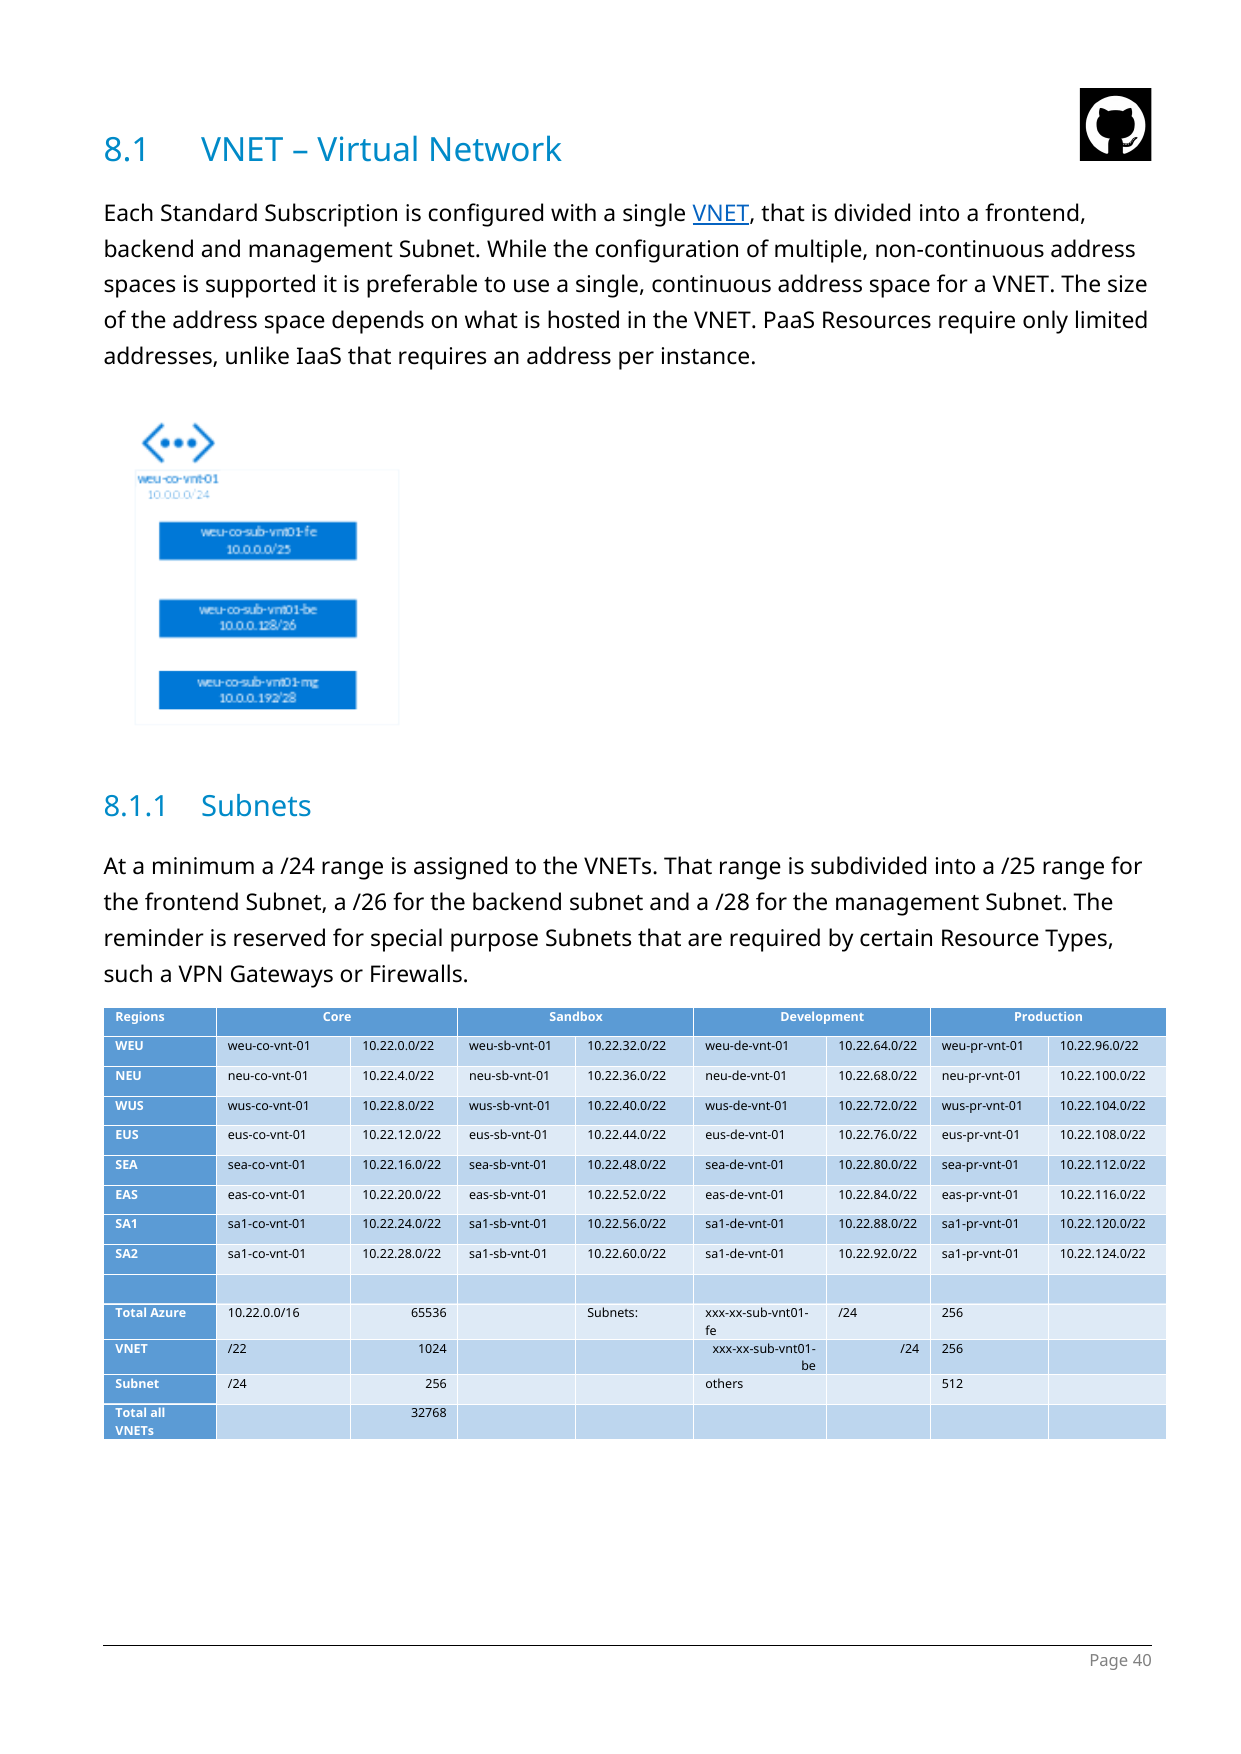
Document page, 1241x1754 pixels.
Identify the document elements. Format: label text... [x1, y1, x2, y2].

table_cell 10.22.52.0/22 [576, 1186, 693, 1214]
table_cell 10.22.32.0/22 [576, 1037, 693, 1066]
subtitle VNET – Virtual Network [103, 126, 1152, 172]
picture [1079, 88, 1152, 161]
table_cell VNET [104, 1340, 216, 1374]
table_cell weu-sb-vnt-01 [458, 1037, 575, 1066]
table_cell neu-pr-vnt-01 [931, 1067, 1048, 1096]
table_cell 10.22.40.0/22 [576, 1097, 693, 1125]
table_cell 10.22.100.0/22 [1049, 1067, 1166, 1096]
table_cell sa1-co-vnt-01 [217, 1215, 350, 1244]
table_cell /24 [217, 1375, 350, 1403]
table_cell sa1-de-vnt-01 [694, 1215, 826, 1244]
table_cell eus-sb-vnt-01 [458, 1126, 575, 1155]
table_cell /24 [827, 1340, 930, 1374]
table_cell 10.22.84.0/22 [827, 1186, 930, 1214]
table_cell [1049, 1305, 1166, 1339]
table_cell [458, 1375, 575, 1403]
table_cell 10.22.64.0/22 [827, 1037, 930, 1066]
table_cell [694, 1275, 826, 1303]
table_cell sa1-co-vnt-01 [217, 1245, 350, 1274]
table_cell [576, 1275, 693, 1303]
table_cell SA1 [104, 1215, 216, 1244]
table_cell wus-pr-vnt-01 [931, 1097, 1048, 1125]
table_cell [217, 1405, 350, 1439]
table_cell sa1-sb-vnt-01 [458, 1245, 575, 1274]
table_cell EUS [104, 1126, 216, 1155]
table_cell WUS [104, 1097, 216, 1125]
table_cell sa1-sb-vnt-01 [458, 1215, 575, 1244]
table_cell neu-co-vnt-01 [217, 1067, 350, 1096]
table_cell Subnet [104, 1375, 216, 1403]
table_cell sa1-de-vnt-01 [694, 1245, 826, 1274]
table_cell neu-sb-vnt-01 [458, 1067, 575, 1096]
table_cell 256 [931, 1340, 1048, 1374]
table_cell weu-pr-vnt-01 [931, 1037, 1048, 1066]
table_cell [931, 1275, 1048, 1303]
table_cell SA2 [104, 1245, 216, 1274]
table_cell [576, 1405, 693, 1439]
table_cell [576, 1375, 693, 1403]
table_cell Total Azure [104, 1305, 216, 1339]
table_cell 10.22.44.0/22 [576, 1126, 693, 1155]
table_cell others [694, 1375, 826, 1403]
table_cell 32768 [351, 1405, 457, 1439]
table_header Core [217, 1008, 457, 1036]
table_cell 256 [931, 1305, 1048, 1339]
table_cell 10.22.108.0/22 [1049, 1126, 1166, 1155]
table_cell 10.22.80.0/22 [827, 1156, 930, 1185]
table_header Production [931, 1008, 1166, 1036]
table_cell weu-co-vnt-01 [217, 1037, 350, 1066]
table_cell [458, 1405, 575, 1439]
table_cell wus-sb-vnt-01 [458, 1097, 575, 1125]
table_cell 10.22.24.0/22 [351, 1215, 457, 1244]
table_header Development [694, 1008, 930, 1036]
table_cell 10.22.48.0/22 [576, 1156, 693, 1185]
text At a minimum a /24 range is assigned to the VNETs. That range is subdivided into a /25 range for the frontend Subnet, a /26 for the backend subnet and a /28 for the management Subnet. The reminder is reserved for special purpose Subnets that are required by certain Resource Types, such a VPN Gateways or Firewalls. [103, 850, 1152, 989]
table_cell /22 [217, 1340, 350, 1374]
table_cell wus-de-vnt-01 [694, 1097, 826, 1125]
table_cell SEA [104, 1156, 216, 1185]
table_cell Subnets: [576, 1305, 693, 1339]
table_cell xxx-xx-sub-vnt01-fe [694, 1305, 826, 1339]
table_cell [694, 1405, 826, 1439]
table_cell WEU [104, 1037, 216, 1066]
table_cell EAS [104, 1186, 216, 1214]
table_cell eus-de-vnt-01 [694, 1126, 826, 1155]
table_cell [1049, 1375, 1166, 1403]
table_cell [1049, 1340, 1166, 1374]
table_cell wus-co-vnt-01 [217, 1097, 350, 1125]
table_cell [458, 1340, 575, 1374]
table_cell 10.22.112.0/22 [1049, 1156, 1166, 1185]
table_cell sa1-pr-vnt-01 [931, 1245, 1048, 1274]
table_cell 10.22.0.0/22 [351, 1037, 457, 1066]
table_cell [351, 1275, 457, 1303]
table_cell 10.22.0.0/16 [217, 1305, 350, 1339]
table_cell xxx-xx-sub-vnt01-be [694, 1340, 826, 1374]
table_cell 10.22.120.0/22 [1049, 1215, 1166, 1244]
table_cell eas-pr-vnt-01 [931, 1186, 1048, 1214]
table_cell sea-co-vnt-01 [217, 1156, 350, 1185]
table_cell 10.22.28.0/22 [351, 1245, 457, 1274]
table_cell eus-co-vnt-01 [217, 1126, 350, 1155]
table_cell 10.22.4.0/22 [351, 1067, 457, 1096]
table_cell 65536 [351, 1305, 457, 1339]
table_cell 10.22.88.0/22 [827, 1215, 930, 1244]
subtitle Subnets [103, 786, 1152, 825]
table_cell [1049, 1275, 1166, 1303]
table_cell [827, 1405, 930, 1439]
table_cell [576, 1340, 693, 1374]
table_cell sea-de-vnt-01 [694, 1156, 826, 1185]
table_cell 10.22.124.0/22 [1049, 1245, 1166, 1274]
table_cell [104, 1275, 216, 1303]
table_cell 10.22.12.0/22 [351, 1126, 457, 1155]
table_cell 10.22.96.0/22 [1049, 1037, 1166, 1066]
table_cell sea-pr-vnt-01 [931, 1156, 1048, 1185]
table_cell NEU [104, 1067, 216, 1096]
table_cell [458, 1275, 575, 1303]
table_cell 10.22.56.0/22 [576, 1215, 693, 1244]
table_cell eas-co-vnt-01 [217, 1186, 350, 1214]
table_cell 10.22.72.0/22 [827, 1097, 930, 1125]
table_cell [217, 1275, 350, 1303]
table_cell 512 [931, 1375, 1048, 1403]
table_cell /24 [827, 1305, 930, 1339]
text Each Standard Subscription is configured with a single VNET, that is divided into a frontend, backend and management Subnet. While the configuration of multiple, non-continuous address spaces is supported it is preferable to use a single, continuous address space for a VNET. The size of the address space depends on what is hosted in the VNET. PaaS Resources require only limited addresses, unlike IaaS that requires an address per instance. [103, 197, 1152, 372]
table_cell 10.22.116.0/22 [1049, 1186, 1166, 1214]
table_cell 10.22.104.0/22 [1049, 1097, 1166, 1125]
table_header Regions [104, 1008, 216, 1036]
table_cell 10.22.60.0/22 [576, 1245, 693, 1274]
table_cell [827, 1275, 930, 1303]
table_cell 10.22.8.0/22 [351, 1097, 457, 1125]
table_cell 256 [351, 1375, 457, 1403]
table_cell 10.22.36.0/22 [576, 1067, 693, 1096]
table_cell eus-pr-vnt-01 [931, 1126, 1048, 1155]
table_cell [458, 1305, 575, 1339]
table_cell sa1-pr-vnt-01 [931, 1215, 1048, 1244]
table_cell [827, 1375, 930, 1403]
table_cell 10.22.20.0/22 [351, 1186, 457, 1214]
table_cell 1024 [351, 1340, 457, 1374]
table_cell [931, 1405, 1048, 1439]
table_header Sandbox [458, 1008, 693, 1036]
table_cell [1049, 1405, 1166, 1439]
table_cell 10.22.16.0/22 [351, 1156, 457, 1185]
table_cell eas-de-vnt-01 [694, 1186, 826, 1214]
table_cell Total all VNETs [104, 1405, 216, 1439]
table_cell 10.22.76.0/22 [827, 1126, 930, 1155]
table_cell 10.22.68.0/22 [827, 1067, 930, 1096]
table_cell neu-de-vnt-01 [694, 1067, 826, 1096]
table_cell sea-sb-vnt-01 [458, 1156, 575, 1185]
table_cell weu-de-vnt-01 [694, 1037, 826, 1066]
table_cell 10.22.92.0/22 [827, 1245, 930, 1274]
table_cell eas-sb-vnt-01 [458, 1186, 575, 1214]
